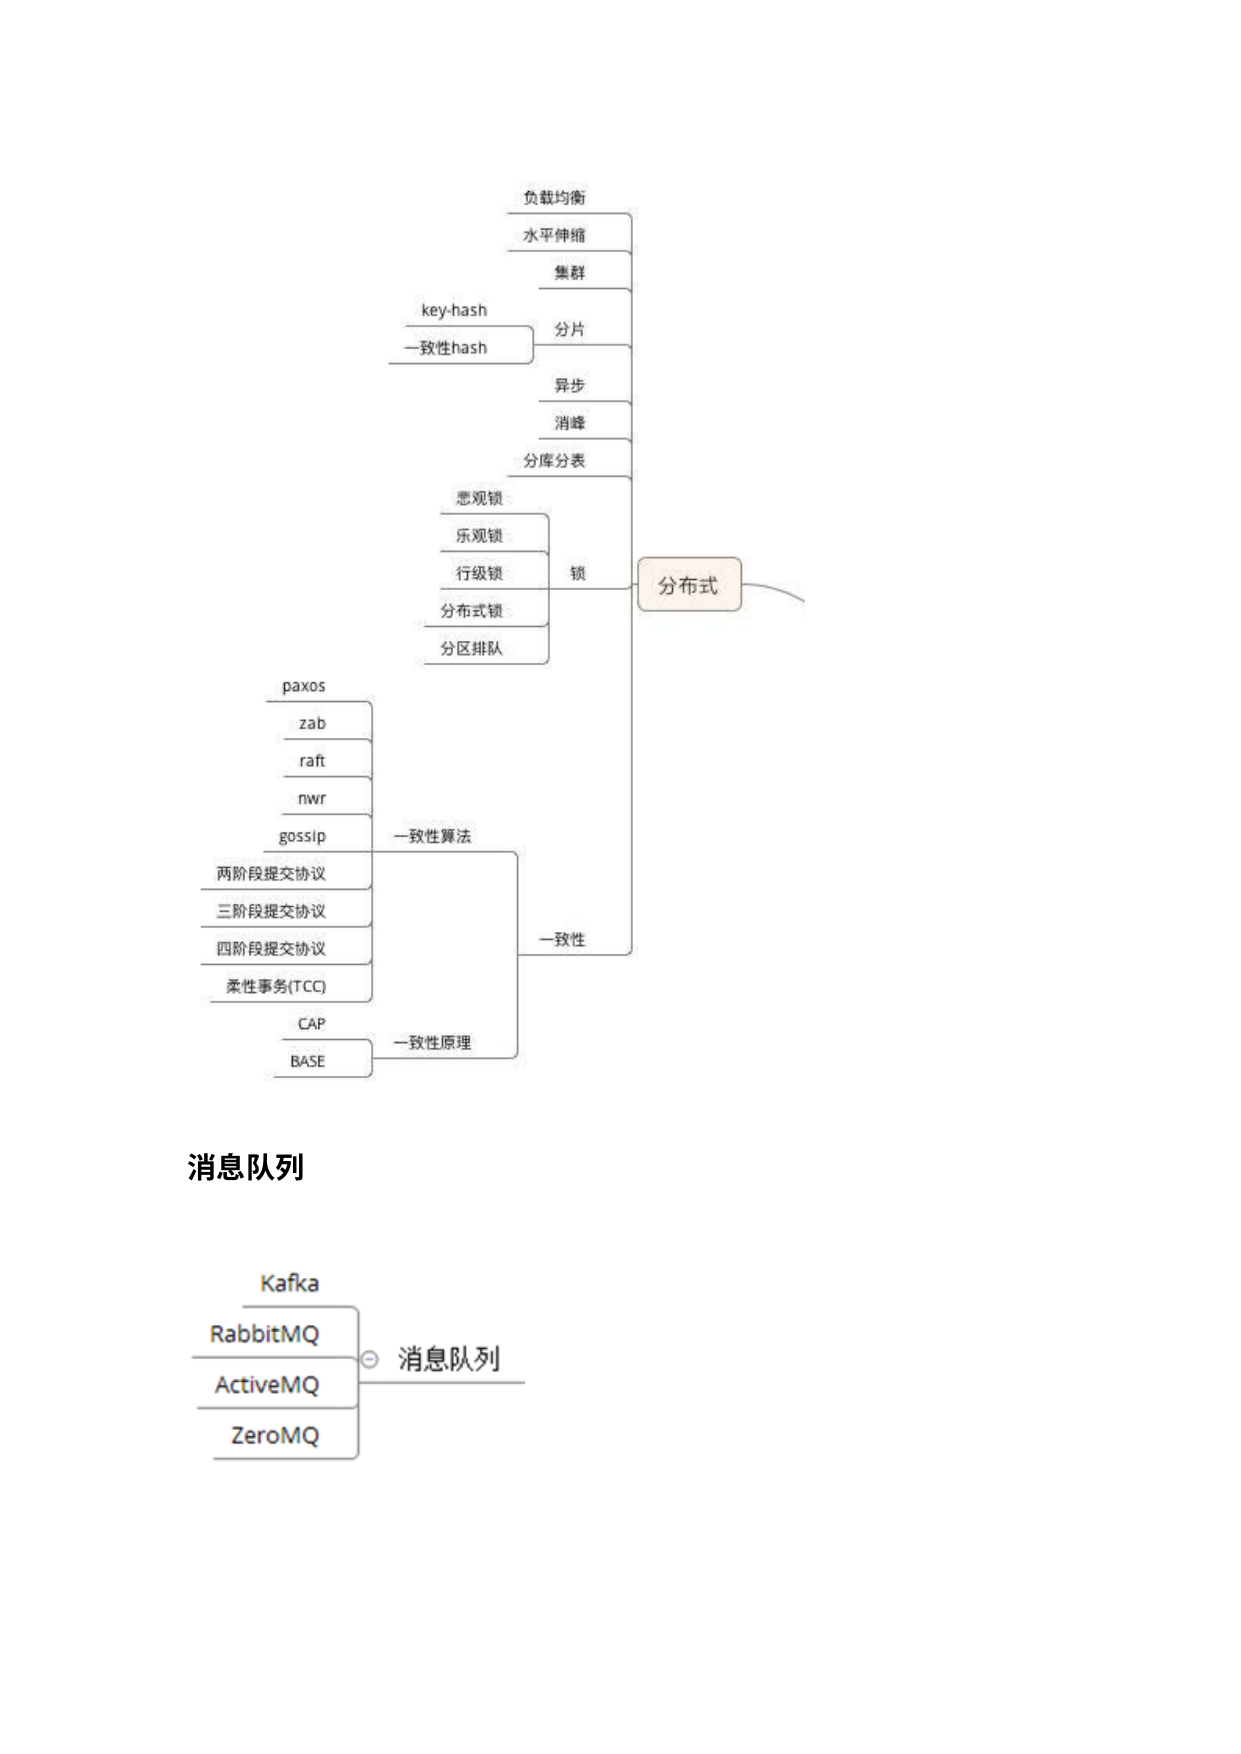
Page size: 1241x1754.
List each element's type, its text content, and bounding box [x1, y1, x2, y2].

subtitle 消息队列 [187, 1134, 1053, 1199]
picture [187, 166, 805, 1100]
picture [187, 1267, 525, 1466]
